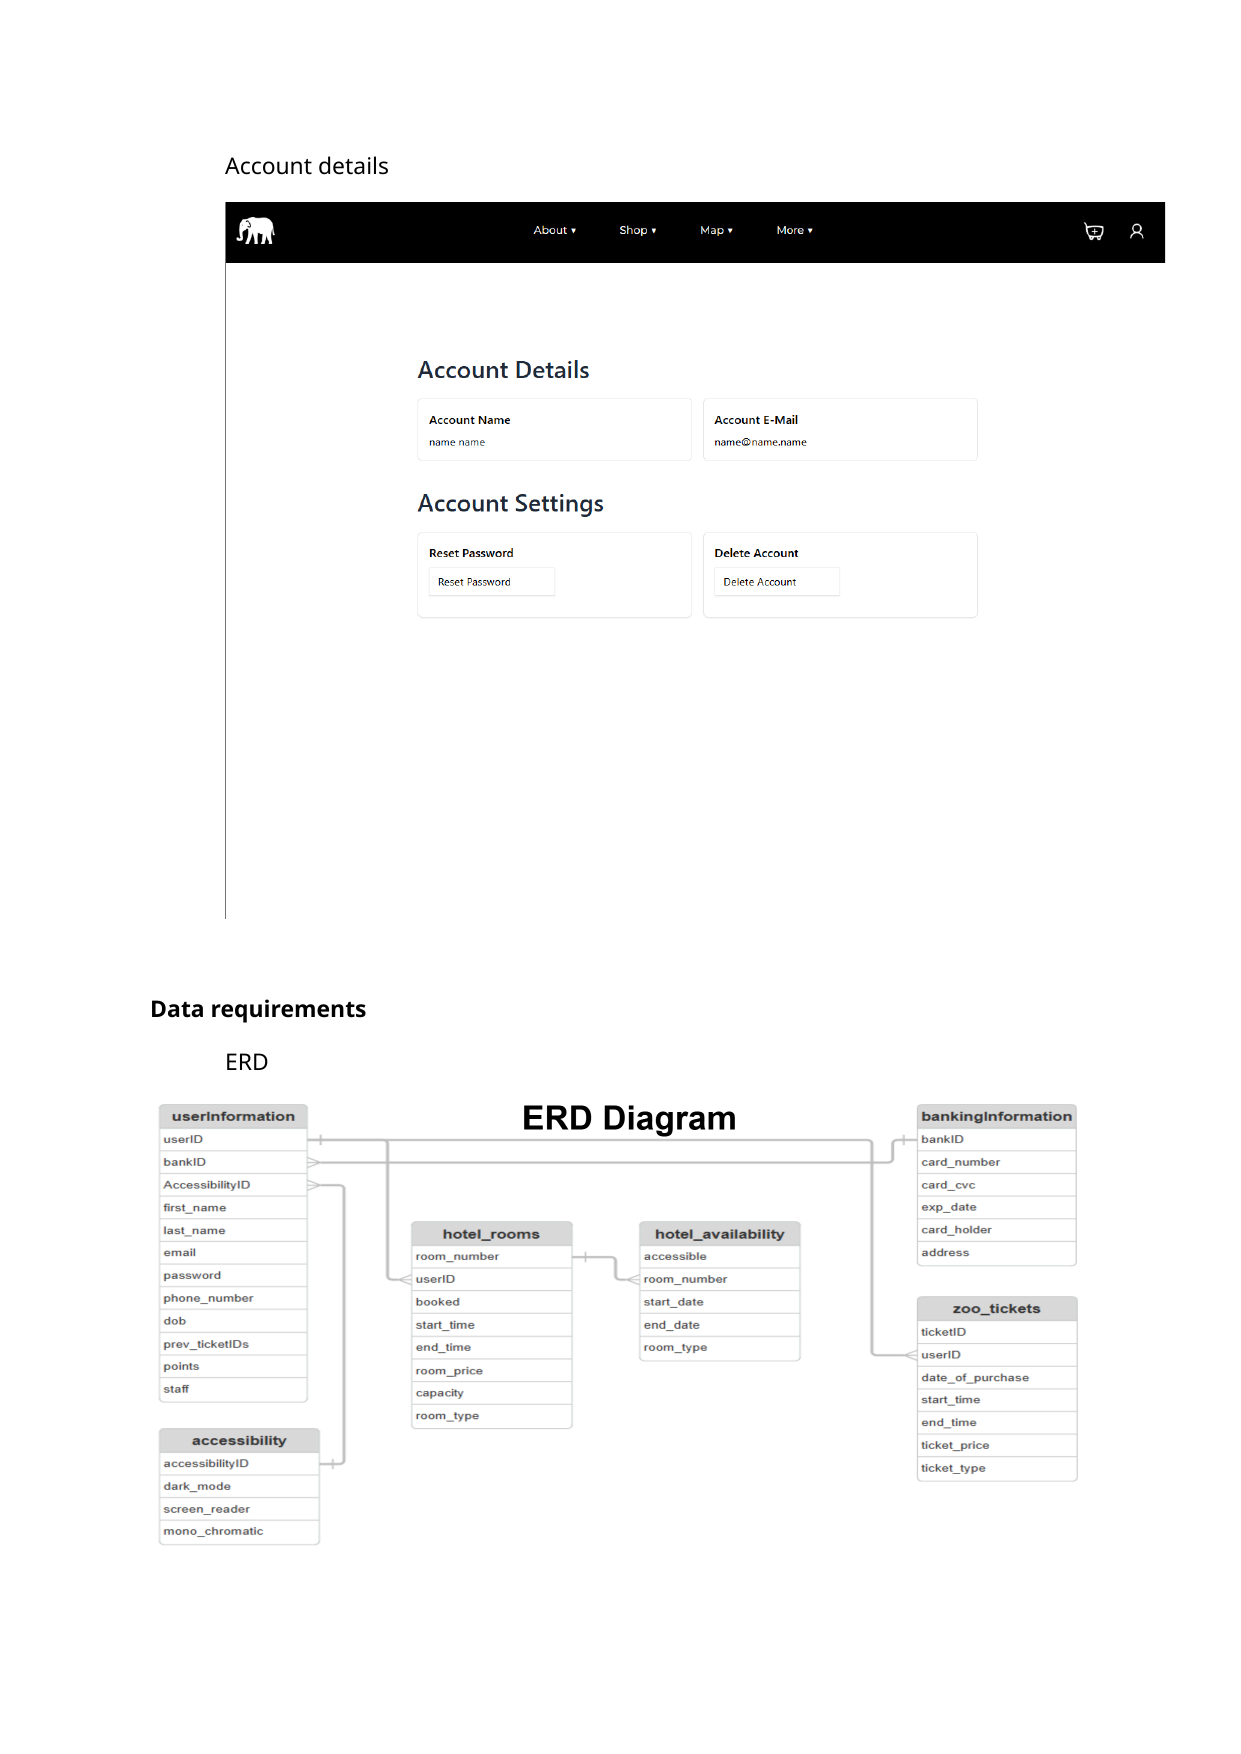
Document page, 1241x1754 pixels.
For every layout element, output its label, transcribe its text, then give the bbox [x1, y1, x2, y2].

text Account details [225, 150, 1090, 181]
picture [150, 1098, 1091, 1554]
text ERD [225, 1046, 1090, 1077]
picture [225, 202, 1166, 919]
text Data requirements [150, 993, 1090, 1024]
